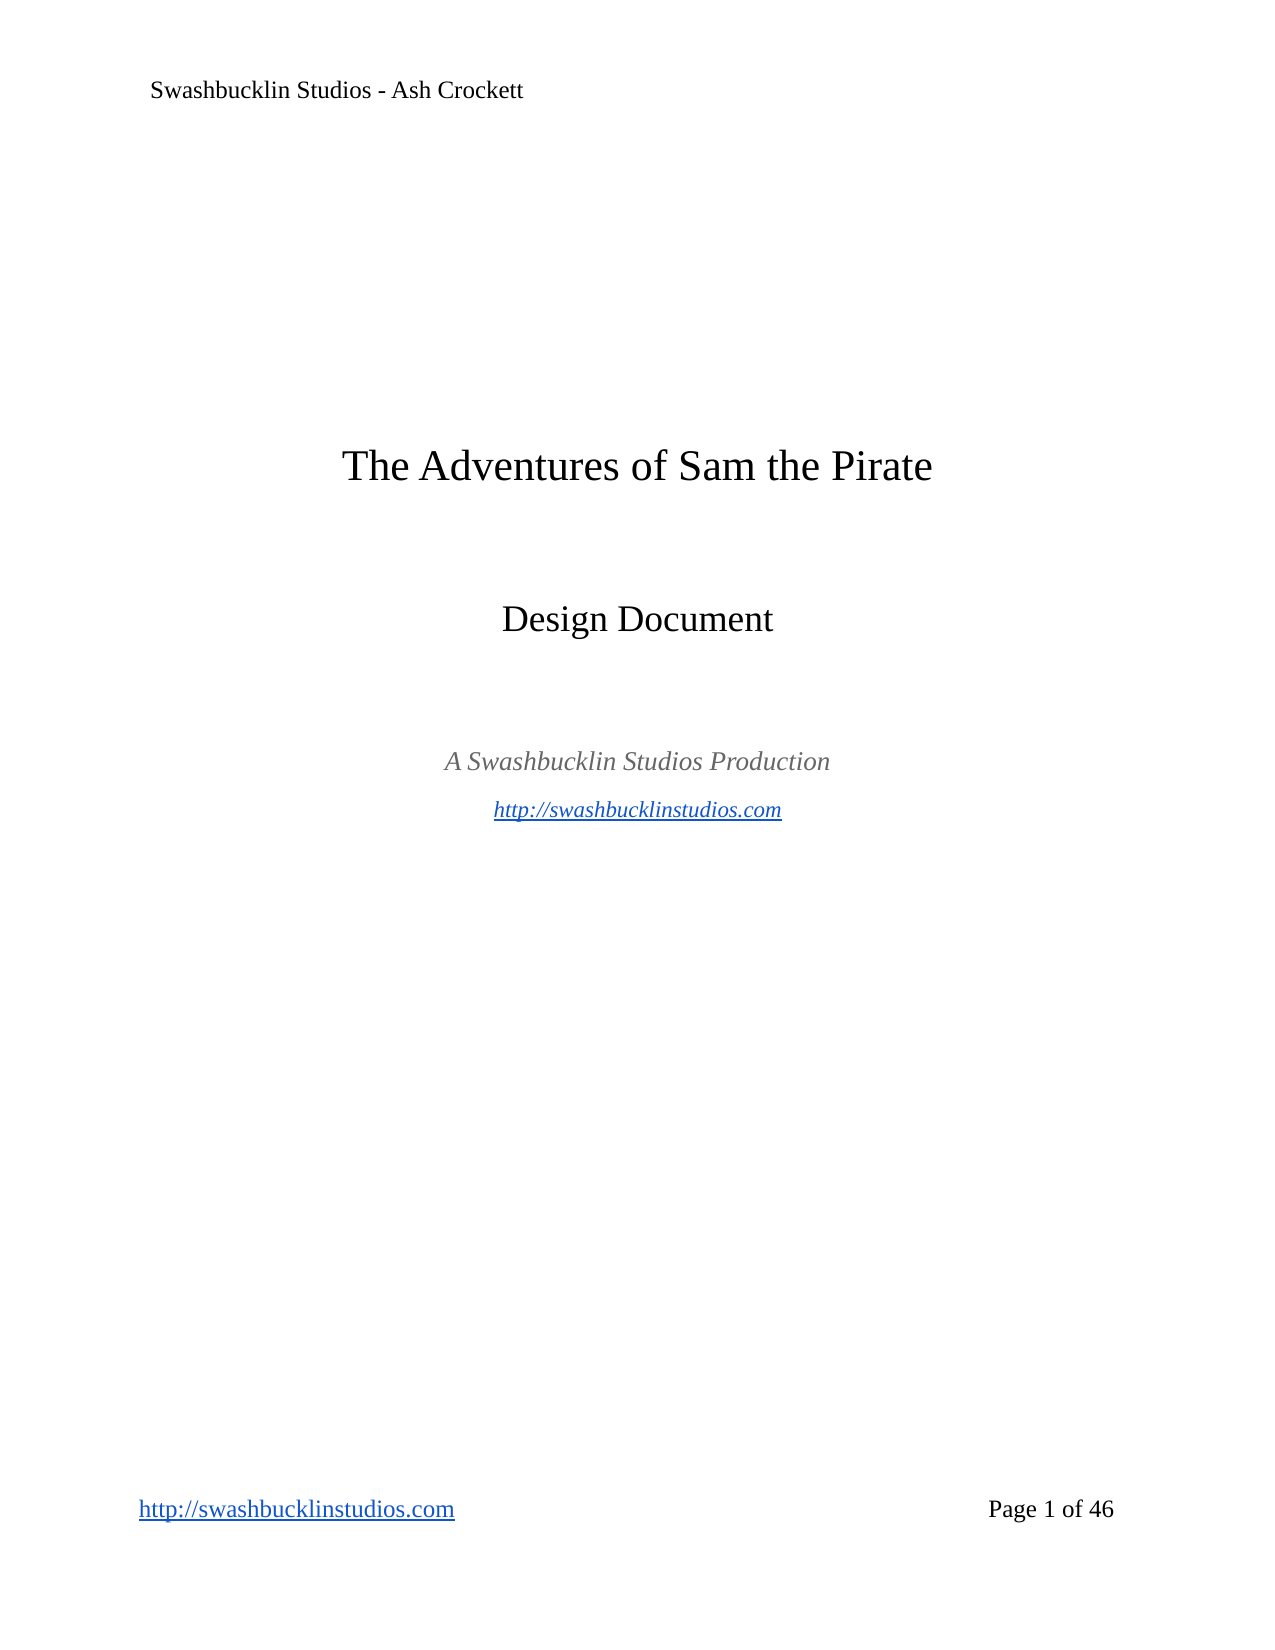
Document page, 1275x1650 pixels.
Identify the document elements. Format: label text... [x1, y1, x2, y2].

title The Adventures of Sam the Pirate [150, 439, 1125, 489]
subtitle A Swashbucklin Studios Production [150, 744, 1125, 776]
title Design Document [150, 596, 1125, 639]
subtitle http://swashbucklinstudios.com [150, 797, 1125, 823]
